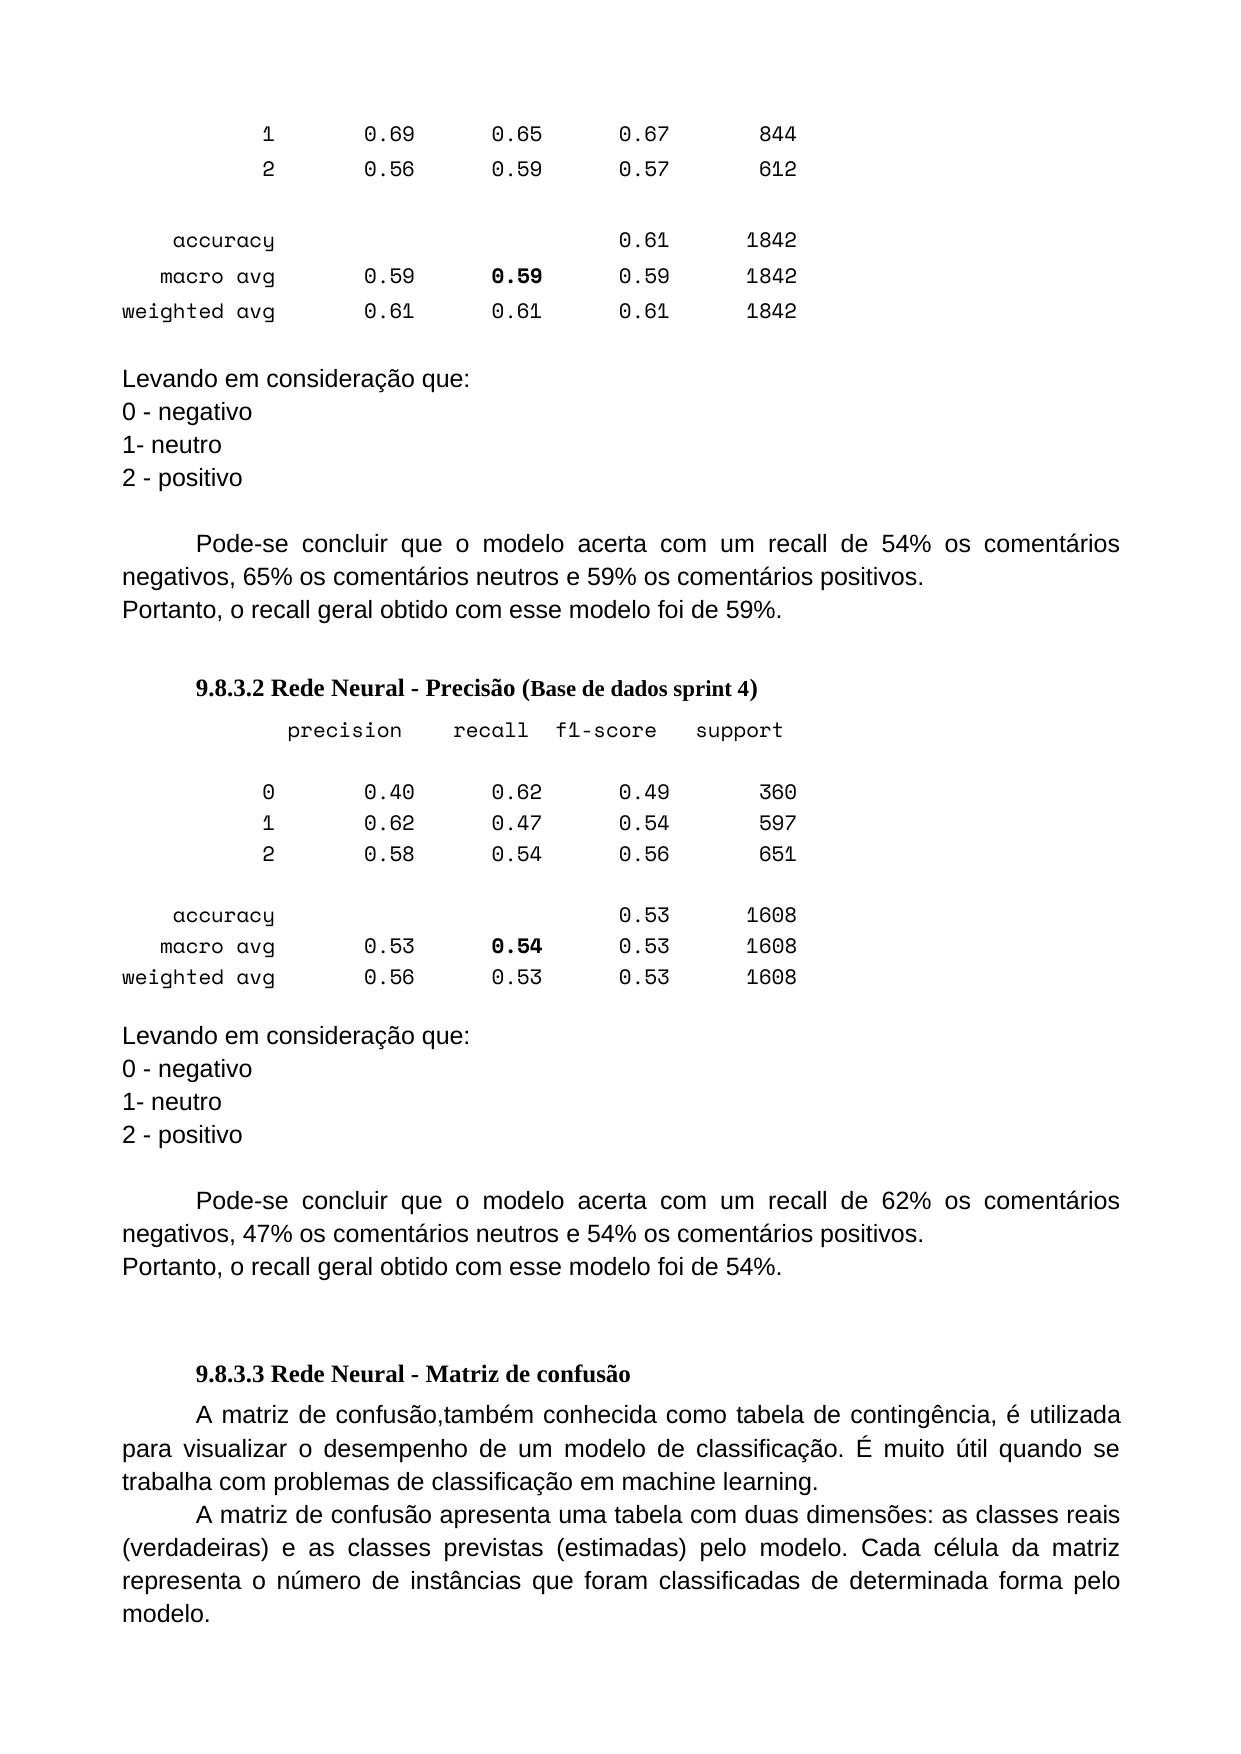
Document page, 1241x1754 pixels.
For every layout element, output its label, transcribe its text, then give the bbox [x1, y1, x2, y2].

text 1 0.69 0.65 0.67 844 [122, 118, 1122, 149]
text Levando em consideração que: [122, 1021, 1122, 1049]
text Levando em consideração que: [122, 364, 1122, 392]
text macro avg 0.59 0.59 0.59 1842 [122, 260, 1122, 291]
subtitle 9.8.3.2 Rede Neural - Precisão (Base de dados sprint 4) [122, 673, 1122, 702]
text accuracy 0.61 1842 [122, 224, 1122, 255]
text 2 0.56 0.59 0.57 612 [122, 153, 1122, 184]
text A matriz de confusão apresenta uma tabela com duas dimensões: as classes reais (verdadeiras) e as classes previstas (estimadas) pelo modelo. Cada célula da matriz representa o número de instâncias que foram classificadas de determinada forma pelo modelo. [122, 1499, 1122, 1627]
text precision recall f1-score support [122, 714, 1122, 745]
text Pode-se concluir que o modelo acerta com um recall de 62% os comentários negativos, 47% os comentários neutros e 54% os comentários positivos. [122, 1186, 1122, 1248]
text Pode-se concluir que o modelo acerta com um recall de 54% os comentários negativos, 65% os comentários neutros e 59% os comentários positivos. [122, 529, 1122, 591]
text 2 - positivo [122, 1120, 1122, 1149]
subtitle 9.8.3.3 Rede Neural - Matriz de confusão [122, 1359, 1122, 1388]
text weighted avg 0.56 0.53 0.53 1608 [122, 961, 1122, 992]
text weighted avg 0.61 0.61 0.61 1842 [122, 295, 1122, 326]
text A matriz de confusão,também conhecida como tabela de contingência, é utilizada para visualizar o desempenho de um modelo de classificação. É muito útil quando se trabalha com problemas de classificação em machine learning. [122, 1401, 1122, 1495]
text accuracy 0.53 1608 [122, 899, 1122, 930]
text Portanto, o recall geral obtido com esse modelo foi de 59%. [122, 595, 1122, 623]
text 0 - negativo [122, 397, 1122, 425]
text Portanto, o recall geral obtido com esse modelo foi de 54%. [122, 1252, 1122, 1281]
text macro avg 0.53 0.54 0.53 1608 [122, 930, 1122, 961]
text 2 0.58 0.54 0.56 651 [122, 838, 1122, 869]
text 1- neutro [122, 430, 1122, 458]
text 0 - negativo [122, 1054, 1122, 1083]
text 1- neutro [122, 1087, 1122, 1116]
text 2 - positivo [122, 463, 1122, 491]
text 1 0.62 0.47 0.54 597 [122, 807, 1122, 838]
text 0 0.40 0.62 0.49 360 [122, 776, 1122, 807]
